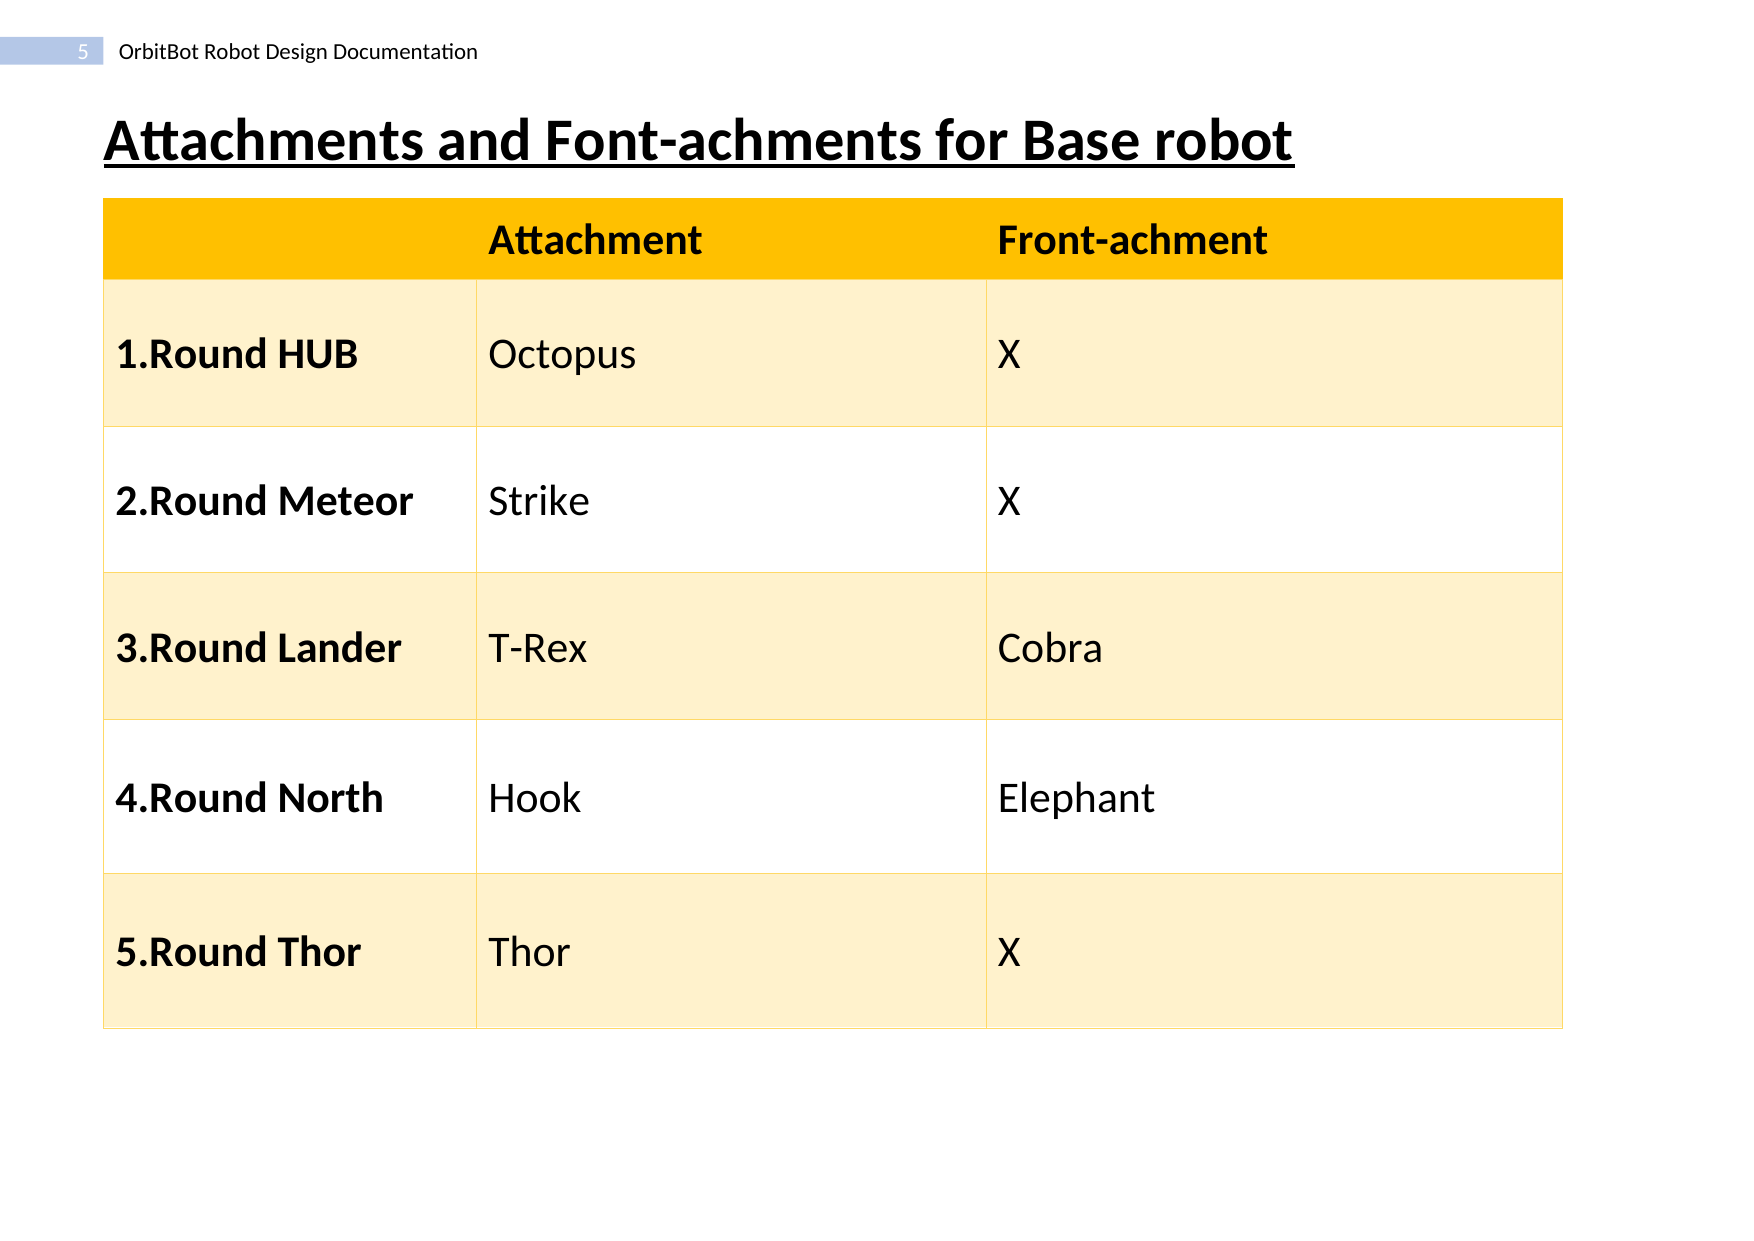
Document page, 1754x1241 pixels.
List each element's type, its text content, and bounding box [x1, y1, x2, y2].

table_cell X [987, 280, 1562, 426]
table_cell Thor [477, 874, 986, 1027]
table_cell Cobra [987, 573, 1562, 719]
table_cell Elephant [987, 720, 1562, 873]
table_cell 4.Round North [104, 720, 476, 873]
table_cell 1.Round HUB [104, 280, 476, 426]
table_cell X [987, 427, 1562, 572]
table_cell Strike [477, 427, 986, 572]
table_header [104, 199, 476, 279]
table_header Attachment [477, 199, 986, 279]
table_header Front-achment [987, 199, 1562, 279]
table_cell T-Rex [477, 573, 986, 719]
table_cell Octopus [477, 280, 986, 426]
table_cell 3.Round Lander [104, 573, 476, 719]
table_cell 2.Round Meteor [104, 427, 476, 572]
text Attachments and Font-achments for Base robot [103, 102, 1639, 176]
table_cell X [987, 874, 1562, 1027]
table_cell 5.Round Thor [104, 874, 476, 1027]
table_cell Hook [477, 720, 986, 873]
